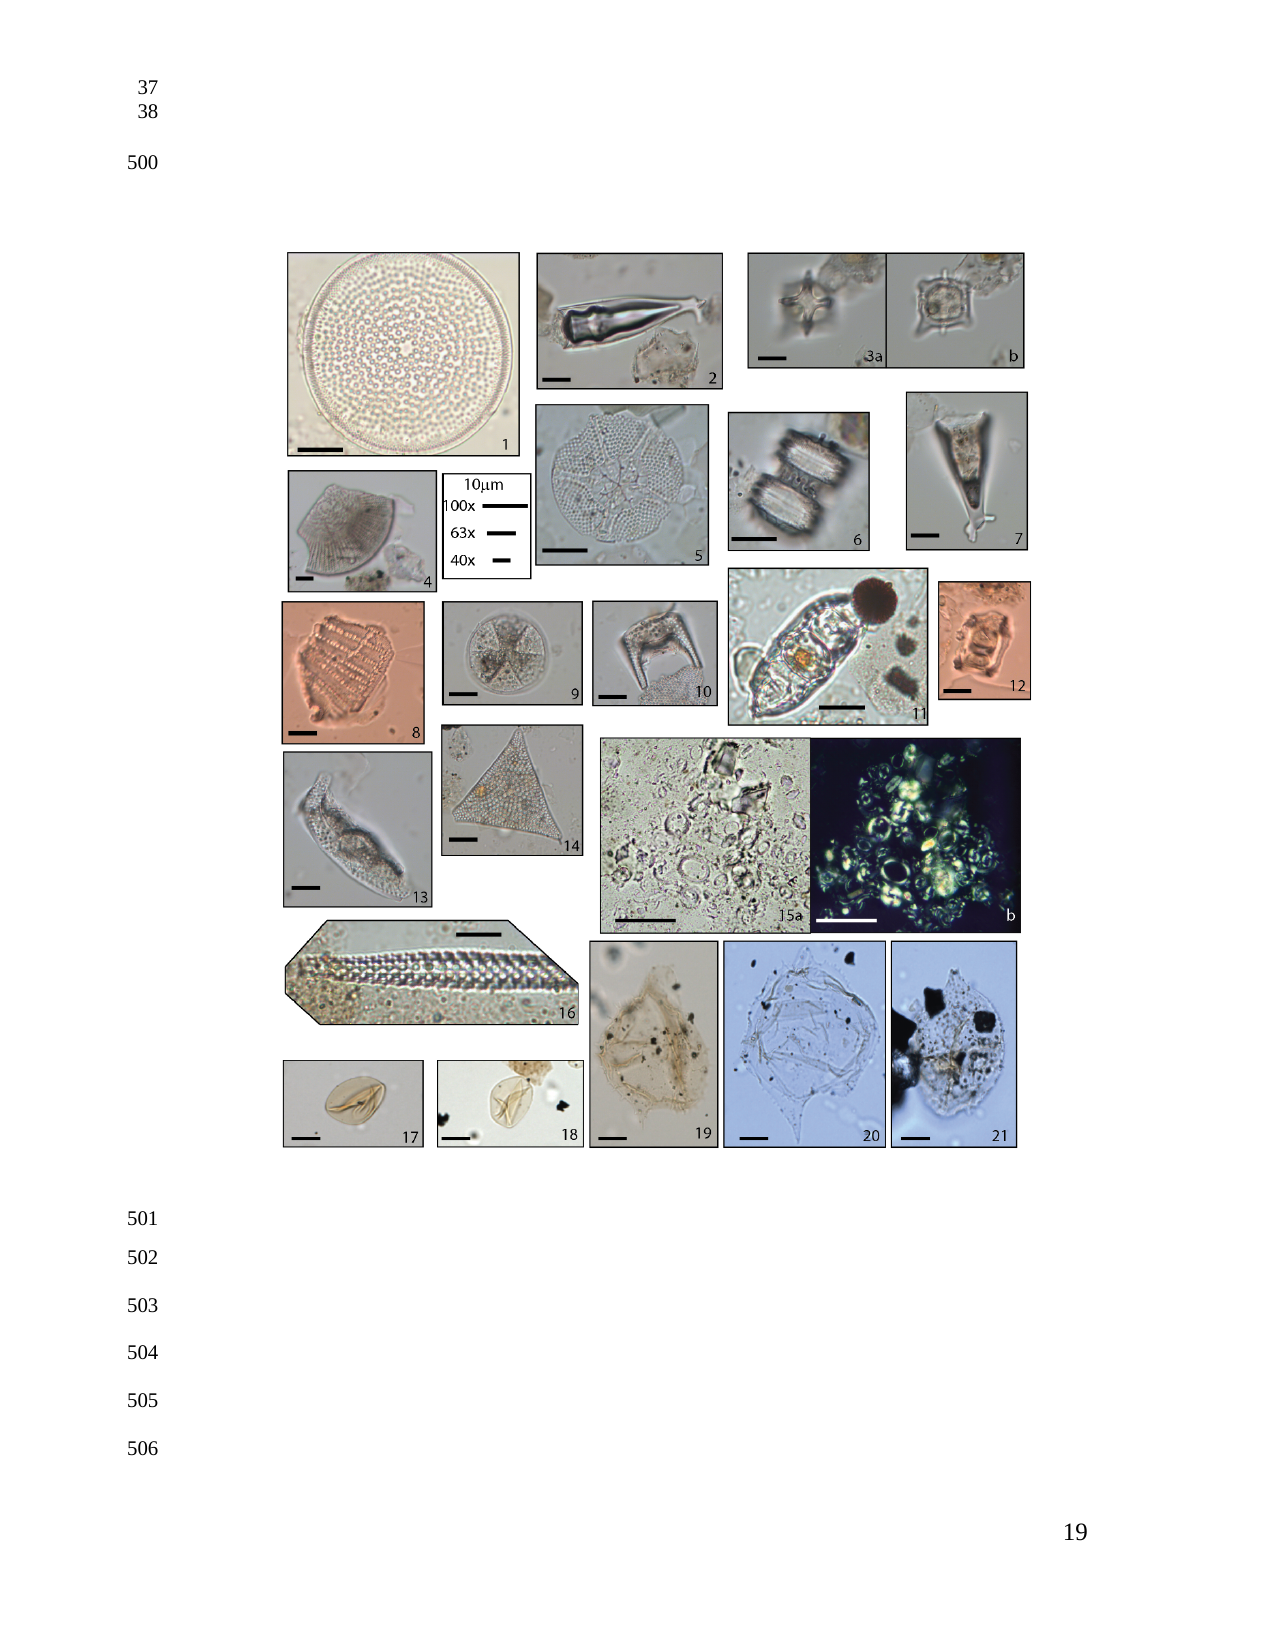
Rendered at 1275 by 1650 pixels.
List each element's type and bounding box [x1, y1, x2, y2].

picture [187, 197, 1108, 1226]
